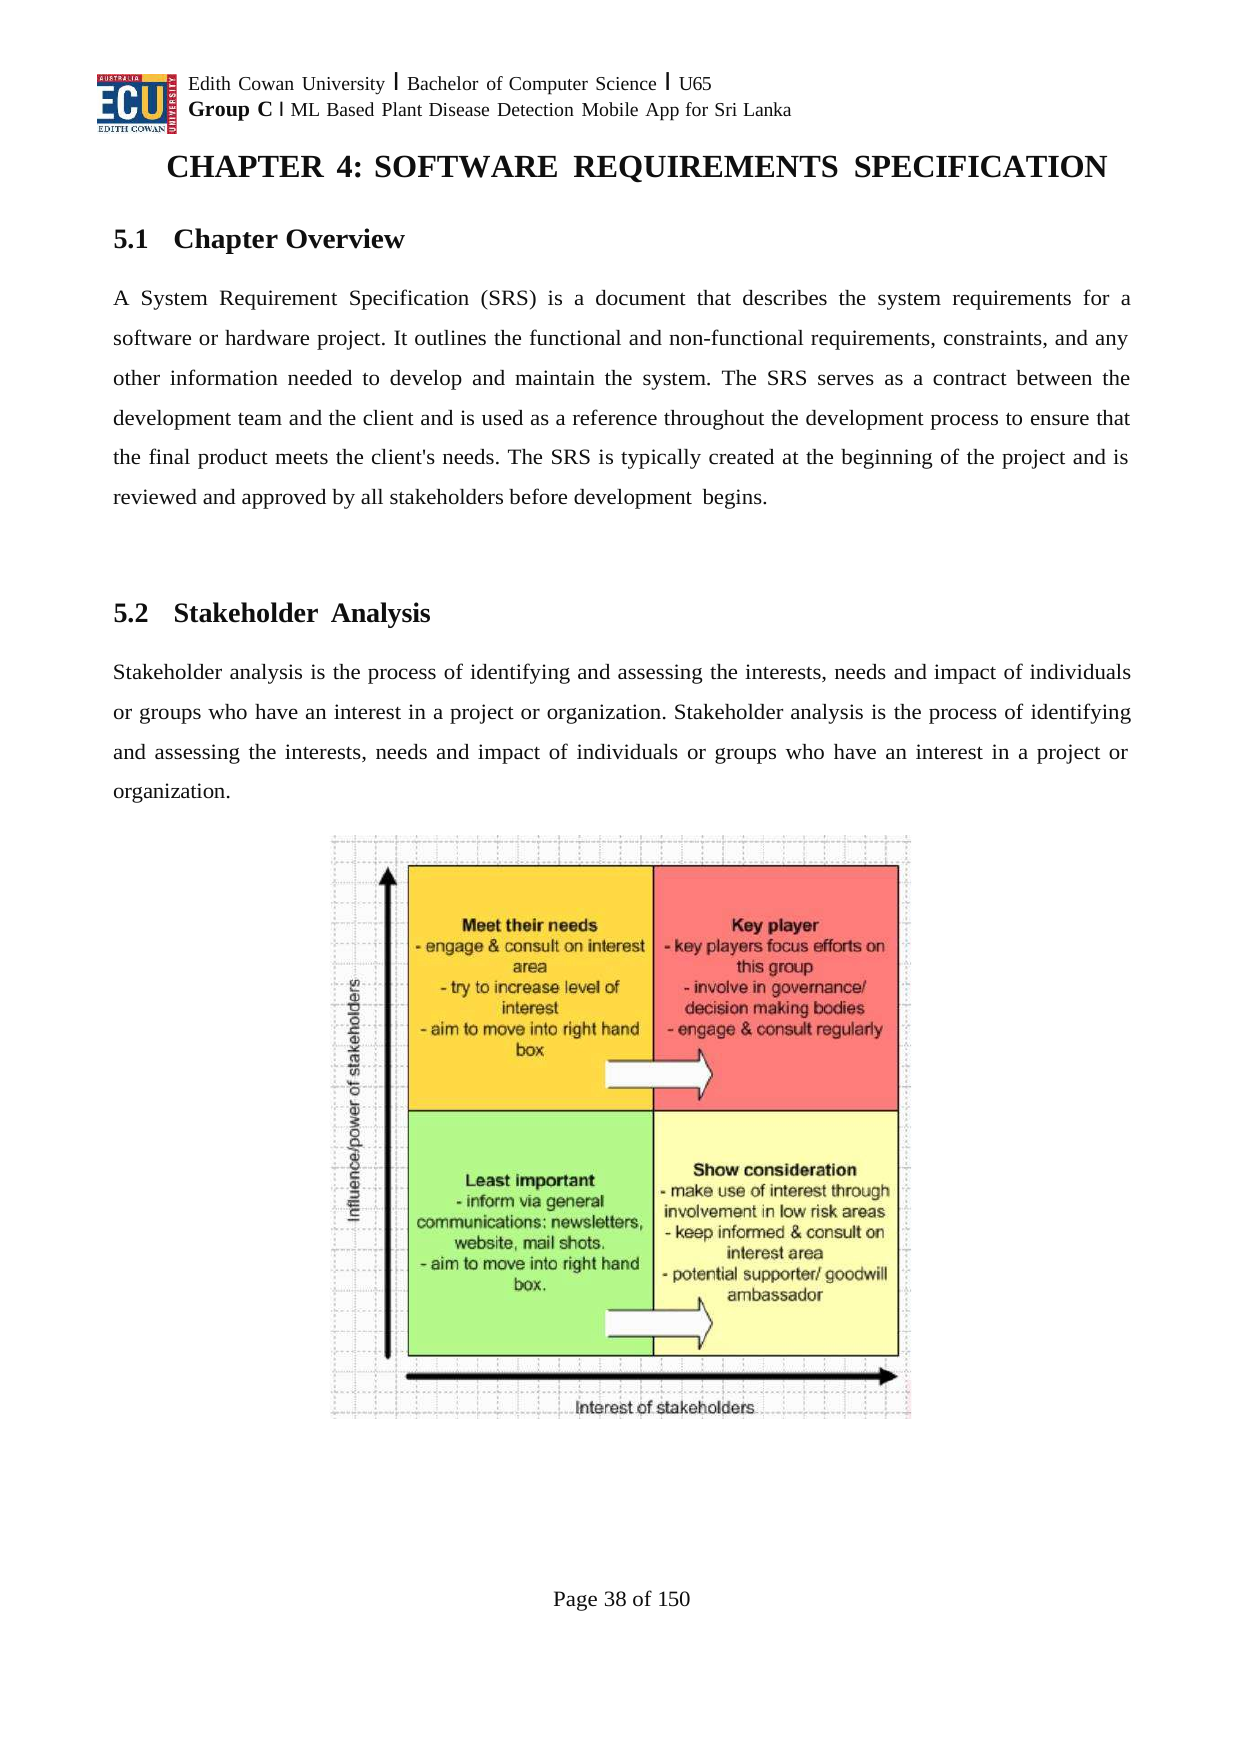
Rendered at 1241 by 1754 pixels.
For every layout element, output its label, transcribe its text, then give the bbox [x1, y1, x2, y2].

picture [329, 835, 912, 1419]
picture [97, 74, 177, 134]
subtitle Stakeholder Analysis [113, 596, 1176, 628]
text Stakeholder analysis is the process of identifying and assessing the interests, needs and impact of individuals or groups who have an interest in a project or organization. Stakeholder analysis is the process of identifying and assessing the interests, needs and impact of individuals or groups who have an interest in a project or organization. [113, 659, 1131, 804]
subtitle CHAPTER 4: SOFTWARE REQUIREMENTS SPECIFICATION [166, 148, 1176, 185]
subtitle Chapter Overview [113, 222, 1176, 254]
text A System Requirement Specification (SRS) is a document that describes the system requirements for a software or hardware project. It outlines the functional and non-functional requirements, constraints, and any other information needed to develop and maintain the system. The SRS serves as a contract between the development team and the client and is used as a reference throughout the development process to ensure that the final product meets the client's needs. The SRS is typically created at the beginning of the project and is reviewed and approved by all stakeholders before development begins. [113, 285, 1131, 509]
